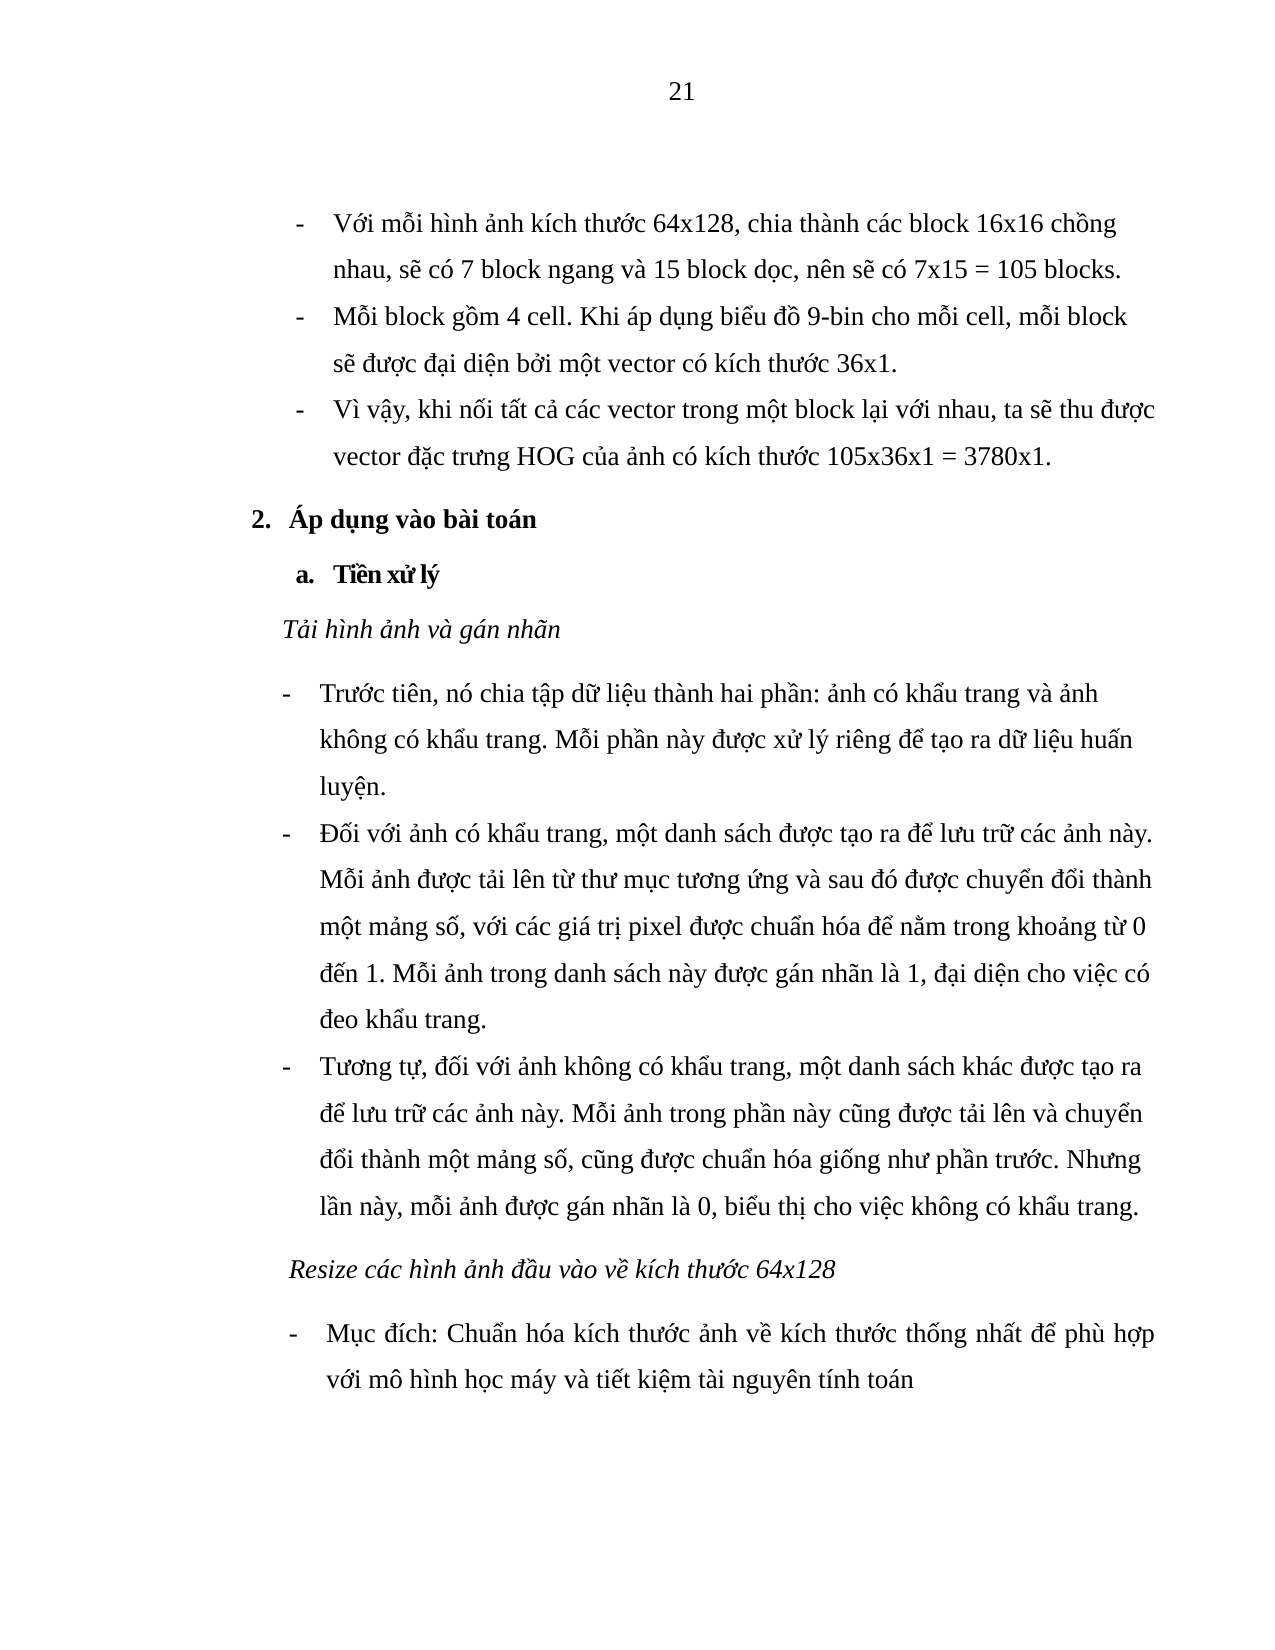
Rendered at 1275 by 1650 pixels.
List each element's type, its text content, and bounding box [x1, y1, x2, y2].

list Tương tự, đối với ảnh không có khẩu trang, một danh sách khác được tạo ra để lưu trữ các ảnh này. Mỗi ảnh trong phần này cũng được tải lên và chuyển đổi thành một mảng số, cũng được chuẩn hóa giống như phần trước. Nhưng lần này, mỗi ảnh được gán nhãn là 0, biểu thị cho việc không có khẩu trang. [282, 1050, 1157, 1221]
list Mục đích: Chuẩn hóa kích thước ảnh về kích thước thống nhất để phù hợp với mô hình học máy và tiết kiệm tài nguyên tính toán [288, 1317, 1157, 1394]
list Đối với ảnh có khẩu trang, một danh sách được tạo ra để lưu trữ các ảnh này. Mỗi ảnh được tải lên từ thư mục tương ứng và sau đó được chuyển đổi thành một mảng số, với các giá trị pixel được chuẩn hóa để nằm trong khoảng từ 0 đến 1. Mỗi ảnh trong danh sách này được gán nhãn là 1, đại diện cho việc có đeo khẩu trang. [282, 817, 1157, 1034]
list Vì vậy, khi nối tất cả các vector trong một block lại với nhau, ta sẽ thu được vector đặc trưng HOG của ảnh có kích thước 105x36x1 = 3780x1. [295, 393, 1157, 471]
subtitle Áp dụng vào bài toán [251, 503, 1157, 534]
text Tải hình ảnh và gán nhãn [282, 613, 1157, 644]
list Trước tiên, nó chia tập dữ liệu thành hai phần: ảnh có khẩu trang và ảnh không có khẩu trang. Mỗi phần này được xử lý riêng để tạo ra dữ liệu huấn luyện. [282, 677, 1157, 801]
list Với mỗi hình ảnh kích thước 64x128, chia thành các block 16x16 chồng nhau, sẽ có 7 block ngang và 15 block dọc, nên sẽ có 7x15 = 105 blocks. [295, 207, 1157, 284]
text Resize các hình ảnh đầu vào về kích thước 64x128 [288, 1253, 1157, 1284]
list Mỗi block gồm 4 cell. Khi áp dụng biểu đồ 9-bin cho mỗi cell, mỗi block sẽ được đại diện bởi một vector có kích thước 36x1. [295, 300, 1157, 378]
list Tiền xử lý [295, 558, 1157, 589]
